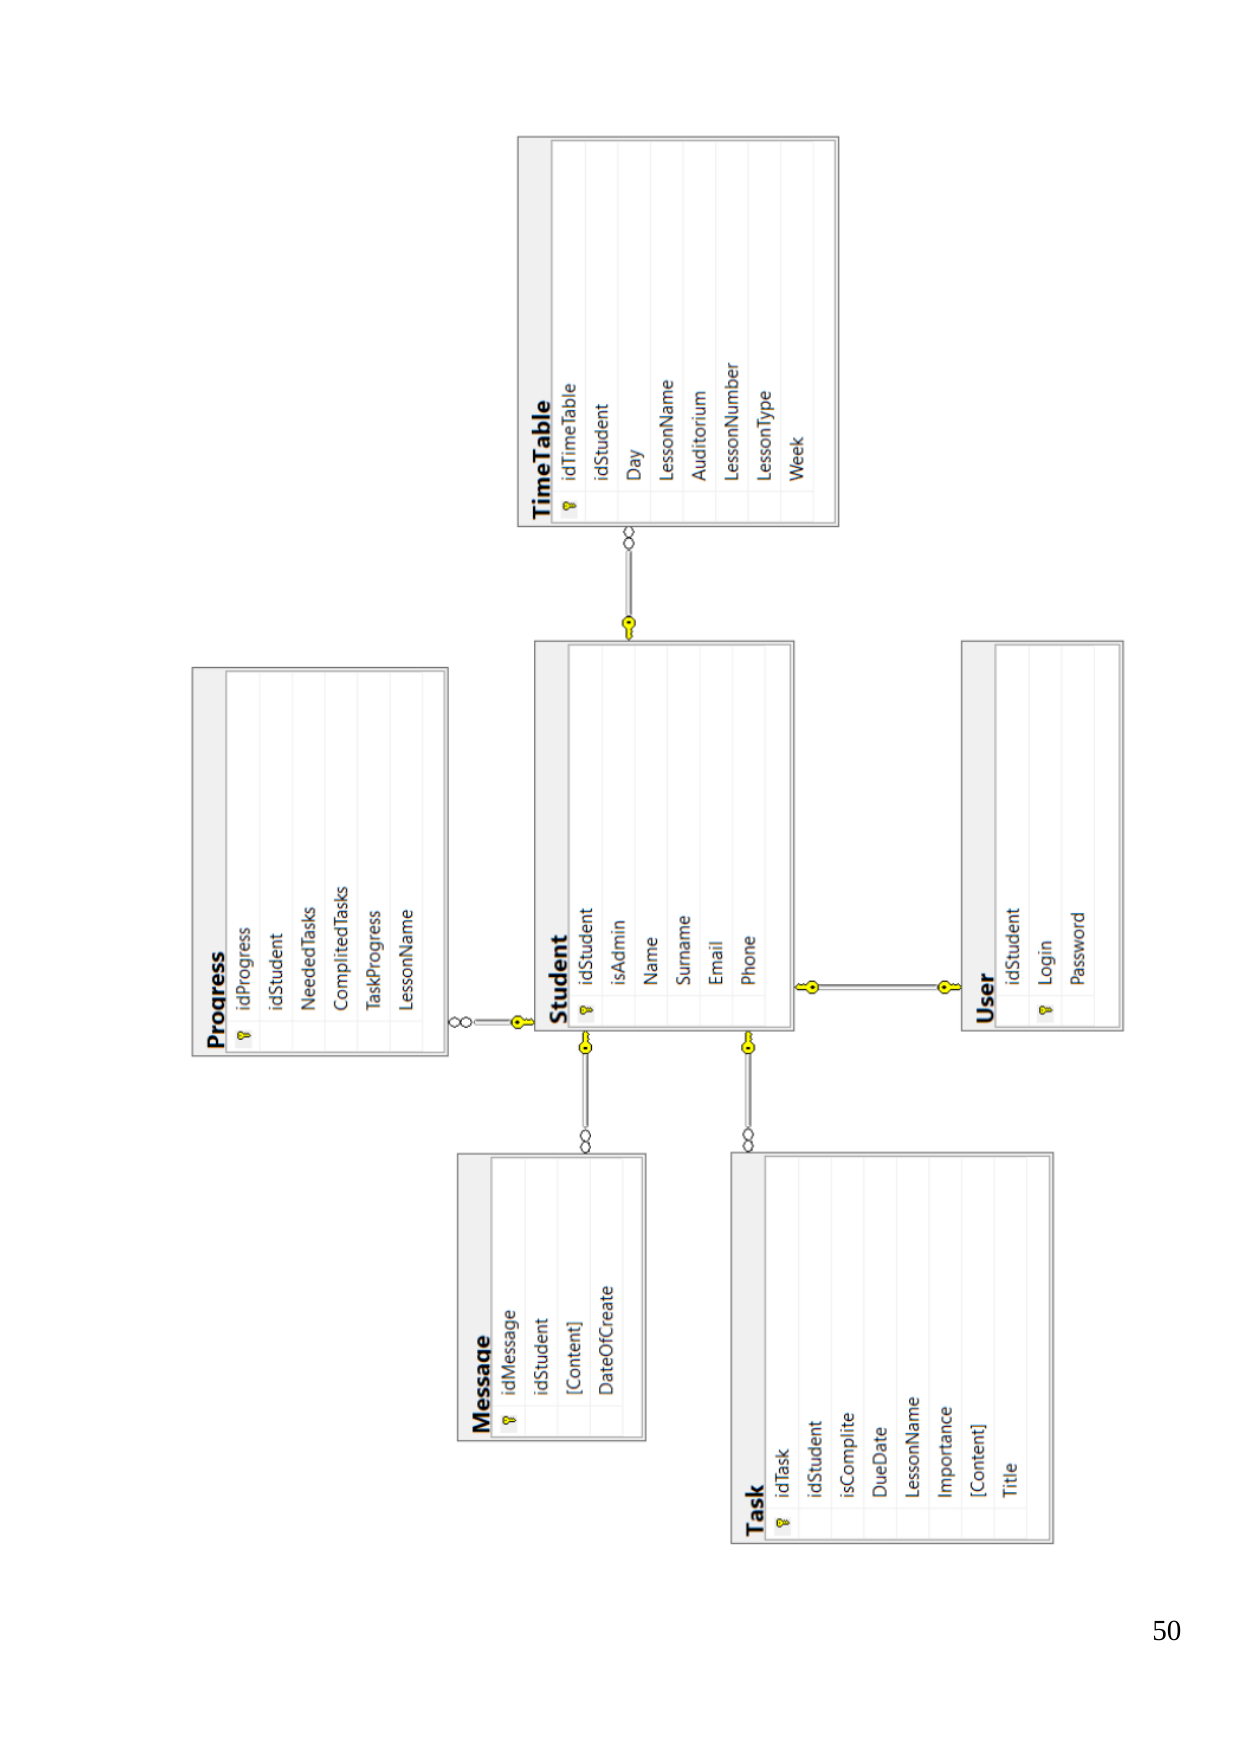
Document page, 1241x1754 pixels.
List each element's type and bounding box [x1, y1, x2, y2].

picture [186, 122, 1134, 1553]
